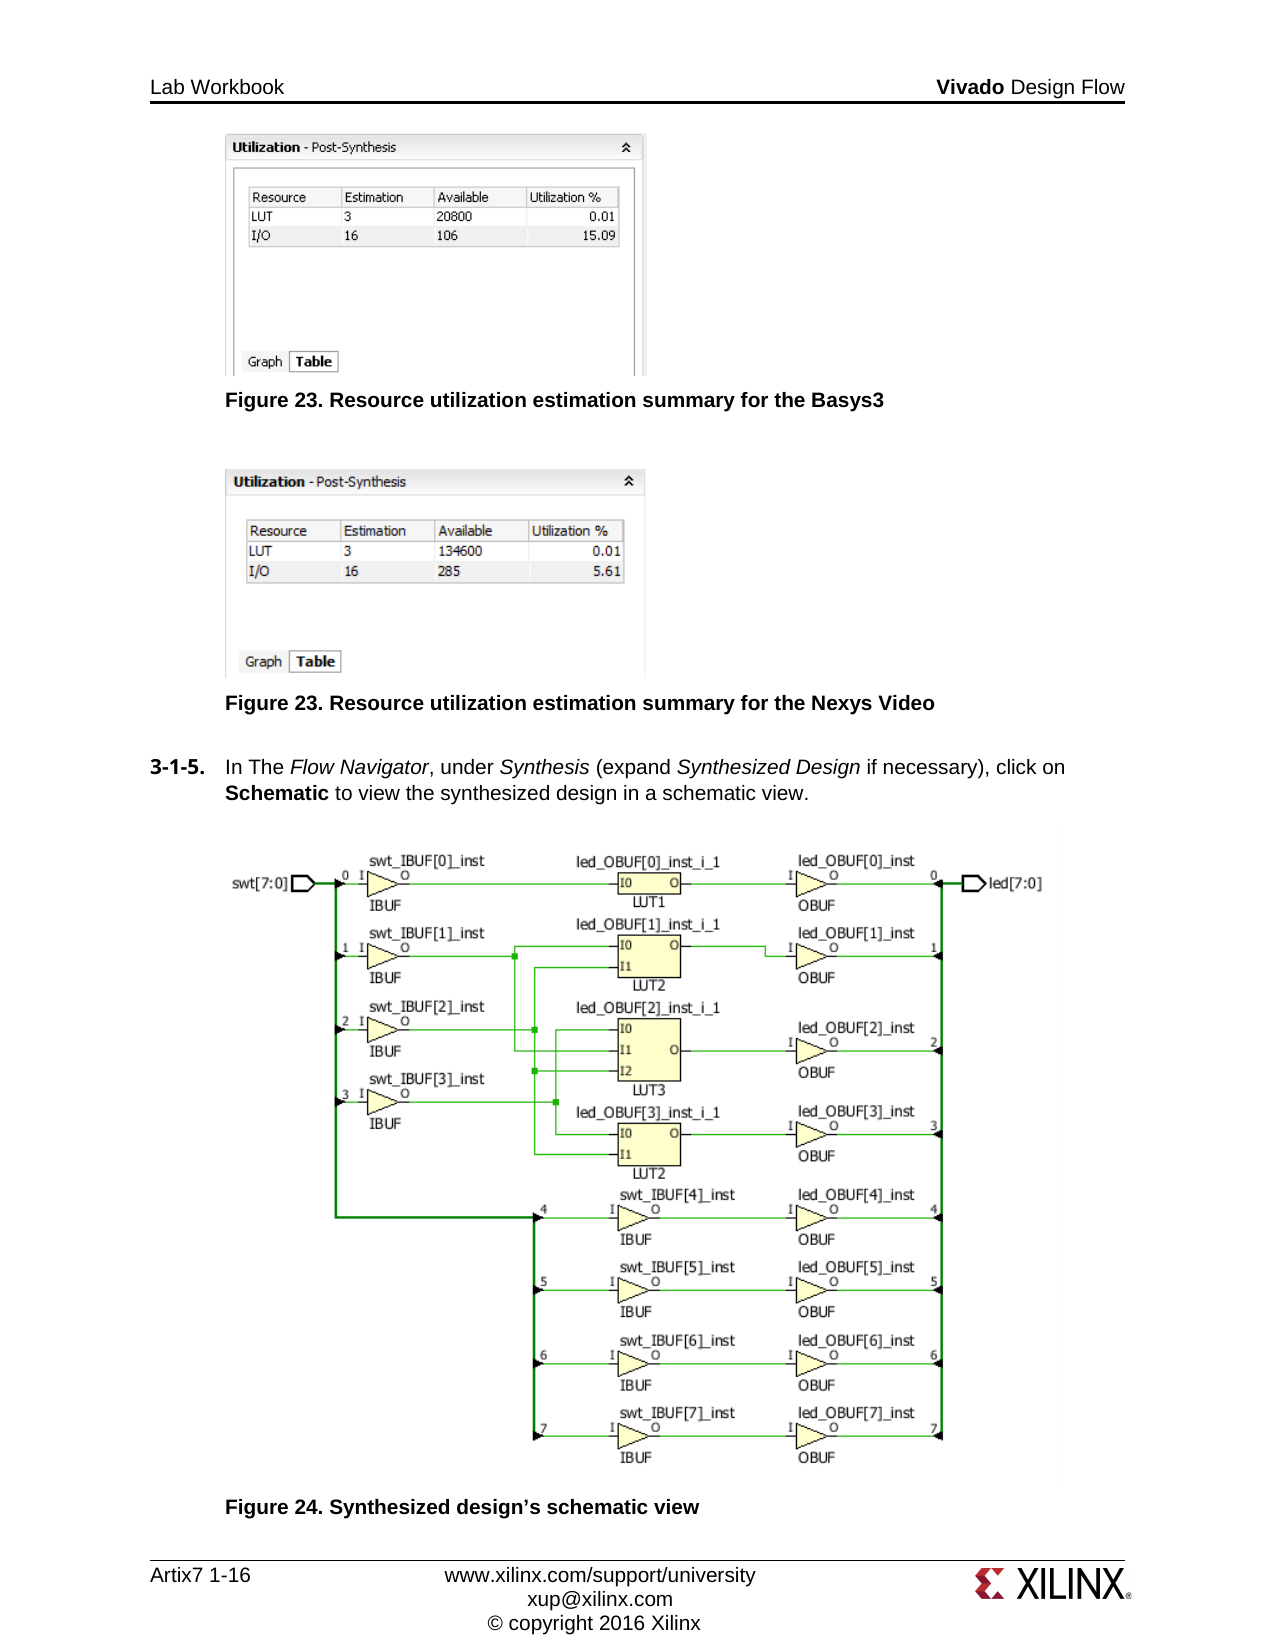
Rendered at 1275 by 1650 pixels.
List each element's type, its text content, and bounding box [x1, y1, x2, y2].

picture [225, 469, 646, 678]
text Figure 23. Resource utilization estimation summary for the Basys3 [225, 388, 1125, 412]
text In The Flow Navigator, under Synthesis (expand Synthesized Design if necessary), click on Schematic to view the synthesized design in a schematic view. [150, 752, 1125, 804]
picture [225, 825, 1059, 1483]
text Figure 24. Synthesized design’s schematic view [225, 1495, 1125, 1519]
picture [225, 133, 647, 376]
picture [975, 1568, 1132, 1599]
text Figure 23. Resource utilization estimation summary for the Nexys Video [225, 690, 1125, 714]
